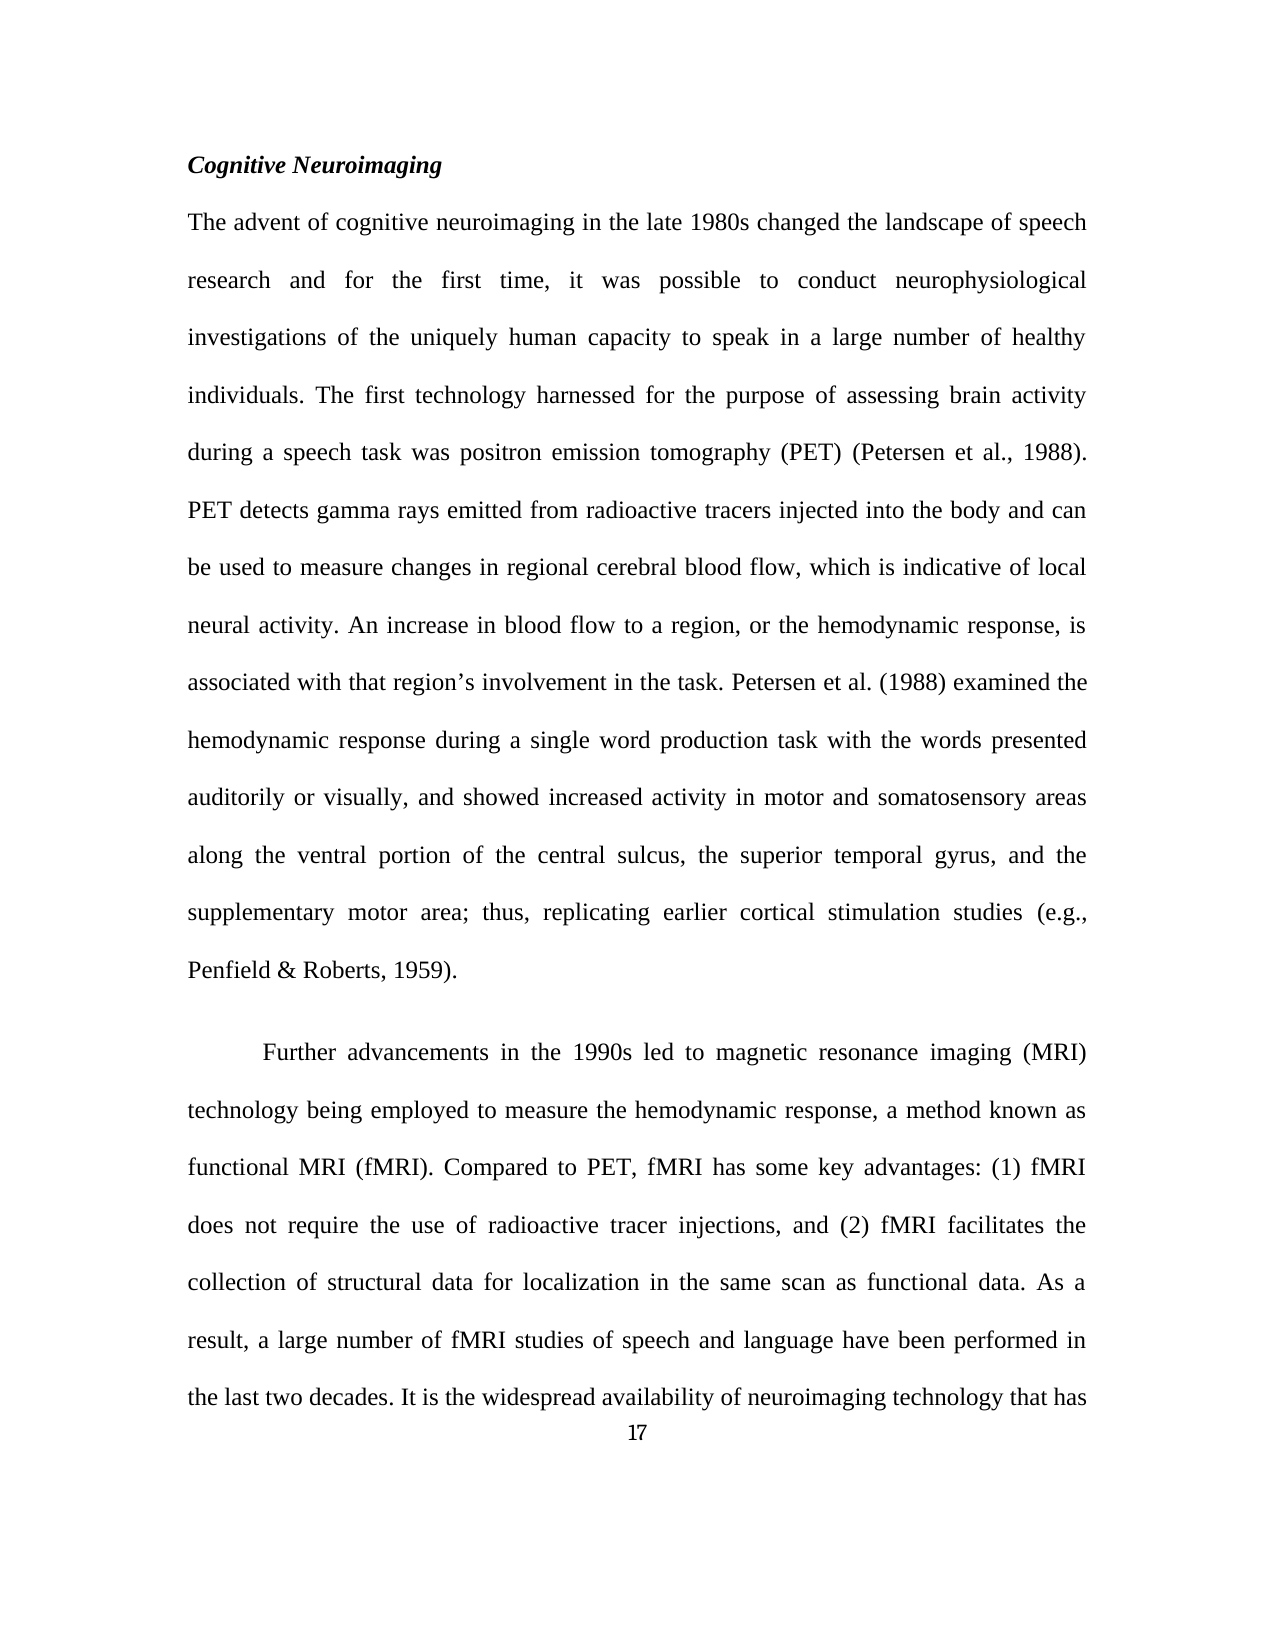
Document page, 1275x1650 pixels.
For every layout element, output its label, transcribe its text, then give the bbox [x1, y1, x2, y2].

text The advent of cognitive neuroimaging in the late 1980s changed the landscape of speech research and for the first time, it was possible to conduct neurophysiological investigations of the uniquely human capacity to speak in a large number of healthy individuals. The first technology harnessed for the purpose of assessing brain activity during a speech task was positron emission tomography (PET) (Petersen et al., 1988). PET detects gamma rays emitted from radioactive tracers injected into the body and can be used to measure changes in regional cerebral blood flow, which is indicative of local neural activity. An increase in blood flow to a region, or the hemodynamic response, is associated with that region’s involvement in the task. Petersen et al. (1988) examined the hemodynamic response during a single word production task with the words presented auditorily or visually, and showed increased activity in motor and somatosensory areas along the ventral portion of the central sulcus, the superior temporal gyrus, and the supplementary motor area; thus, replicating earlier cortical stimulation studies (e.g., Penfield & Roberts, 1959). [187, 207, 1087, 984]
subtitle Cognitive Neuroimaging [187, 150, 1087, 179]
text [187, 1037, 1087, 1411]
